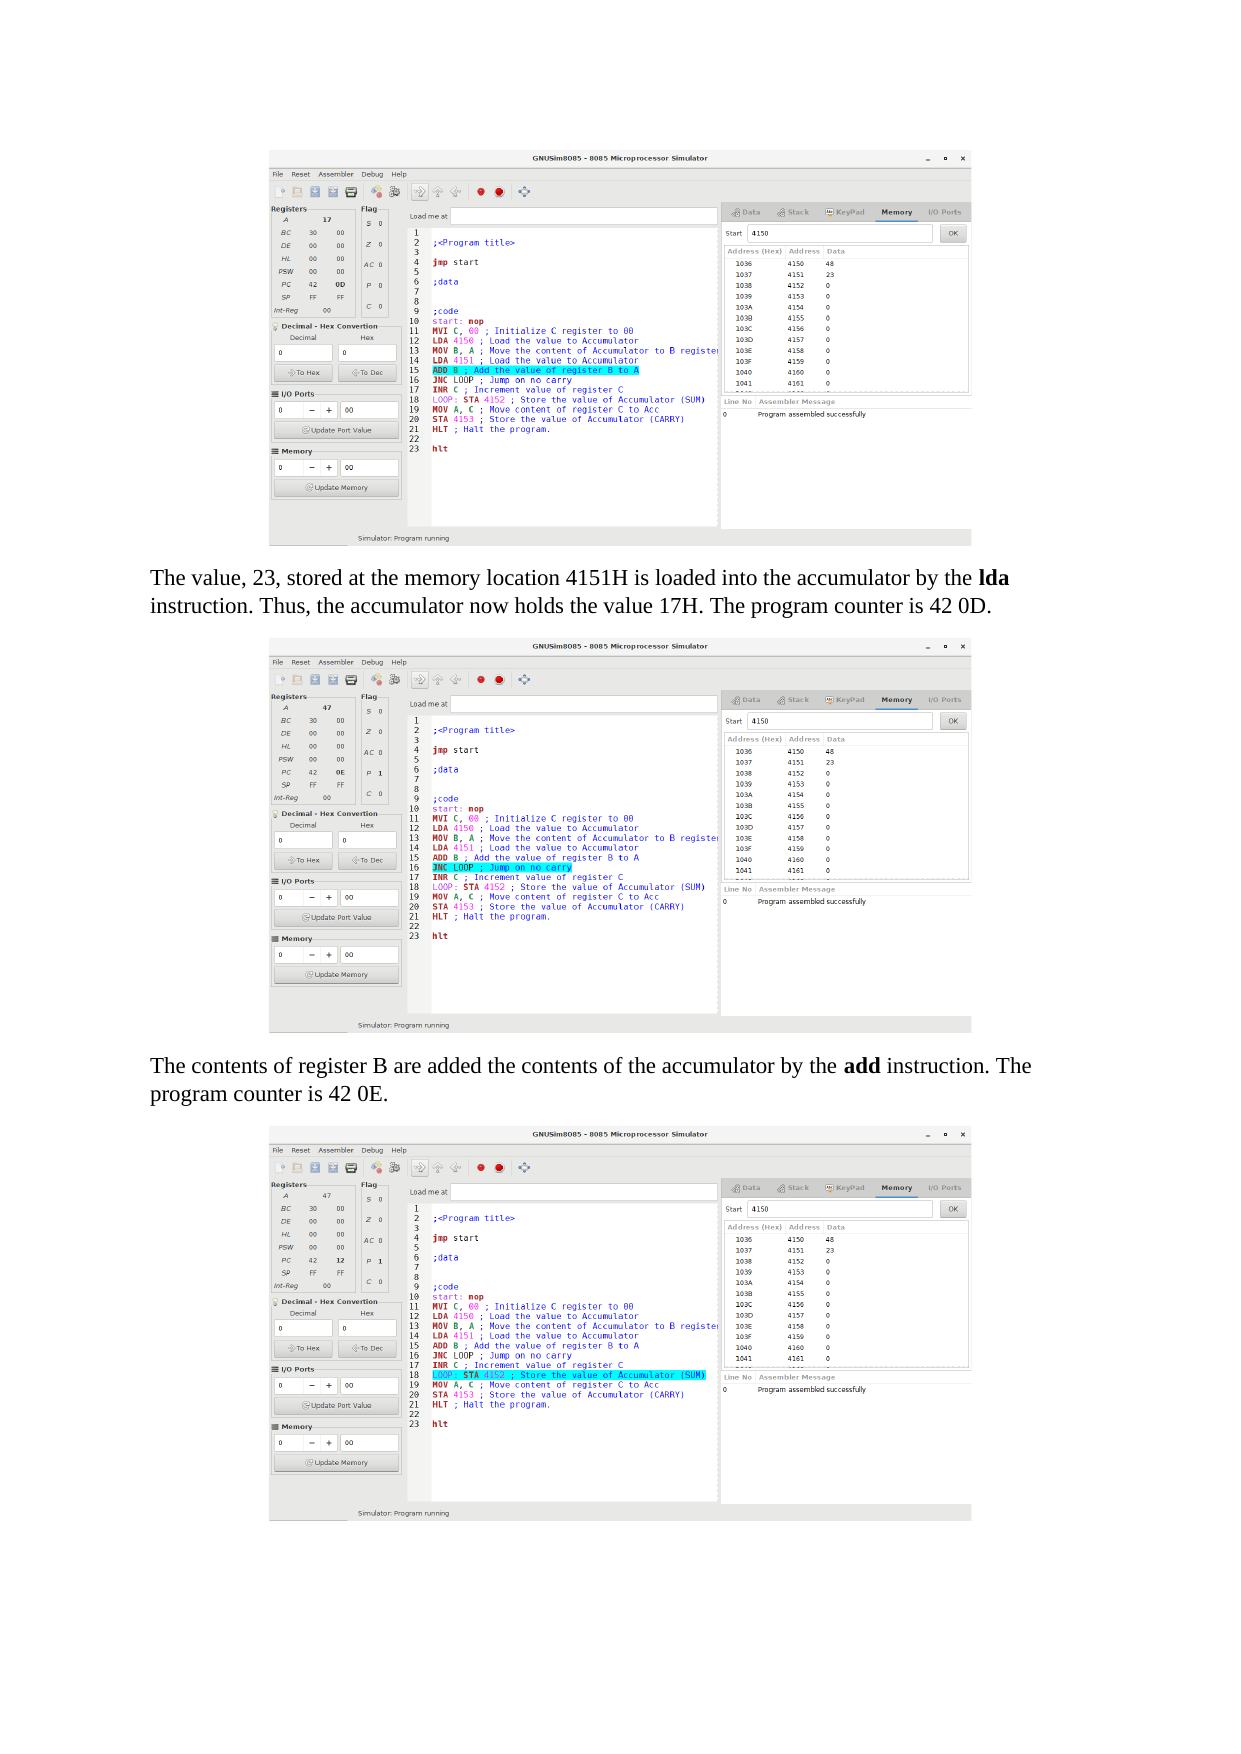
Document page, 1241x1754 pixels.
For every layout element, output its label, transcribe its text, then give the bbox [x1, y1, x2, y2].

text The value, 23, stored at the memory location 4151H is loaded into the accumulator by the lda instruction. Thus, the accumulator now holds the value 17H. The program counter is 42 0D. [150, 564, 1090, 619]
text The contents of register B are added the contents of the accumulator by the add instruction. The program counter is 42 0E. [150, 1052, 1090, 1106]
picture [268, 150, 972, 546]
picture [268, 637, 972, 1033]
picture [268, 1125, 972, 1521]
